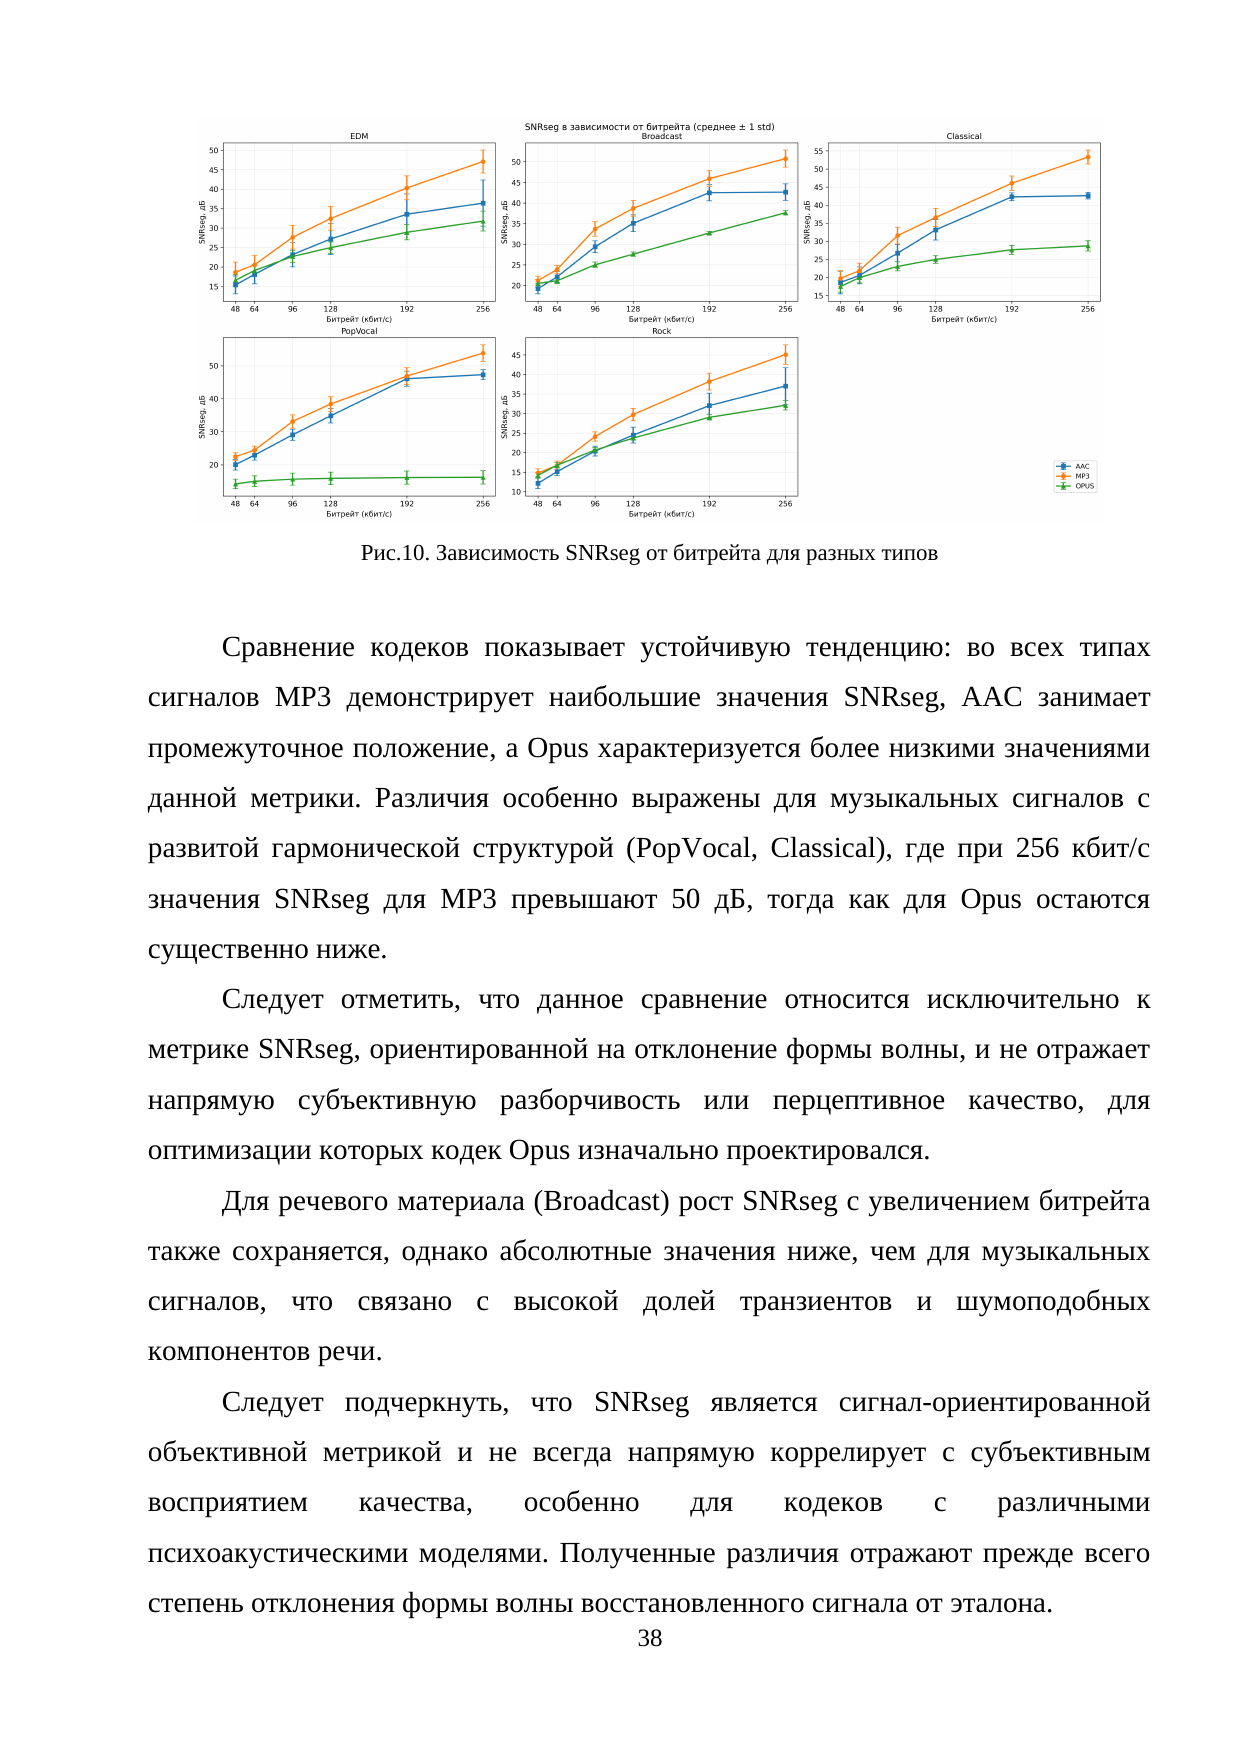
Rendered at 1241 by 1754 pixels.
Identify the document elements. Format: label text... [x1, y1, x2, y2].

picture [194, 118, 1105, 523]
text Следует подчеркнуть, что SNRseg является сигнал-ориентированной объективной метрикой и не всегда напрямую коррелирует с субъективным восприятием качества, особенно для кодеков с различными психоакустическими моделями. Полученные различия отражают прежде всего степень отклонения формы волны восстановленного сигнала от эталона. [148, 1384, 1152, 1619]
text Следует отметить, что данное сравнение относится исключительно к метрике SNRseg, ориентированной на отклонение формы волны, и не отражает напрямую субъективную разборчивость или перцептивное качество, для оптимизации которых кодек Opus изначально проектировался. [148, 981, 1152, 1166]
text Для речевого материала (Broadcast) рост SNRseg с увеличением битрейта также сохраняется, однако абсолютные значения ниже, чем для музыкальных сигналов, что связано с высокой долей транзиентов и шумоподобных компонентов речи. [148, 1183, 1152, 1367]
text Рис.10. Зависимость SNRseg от битрейта для разных типов [148, 539, 1152, 566]
text Сравнение кодеков показывает устойчивую тенденцию: во всех типах сигналов MP3 демонстрирует наибольшие значения SNRseg, AAC занимает промежуточное положение, а Opus характеризуется более низкими значениями данной метрики. Различия особенно выражены для музыкальных сигналов с развитой гармонической структурой (PopVocal, Classical), где при 256 кбит/с значения SNRseg для MP3 превышают 50 дБ, тогда как для Opus остаются существенно ниже. [148, 629, 1152, 964]
